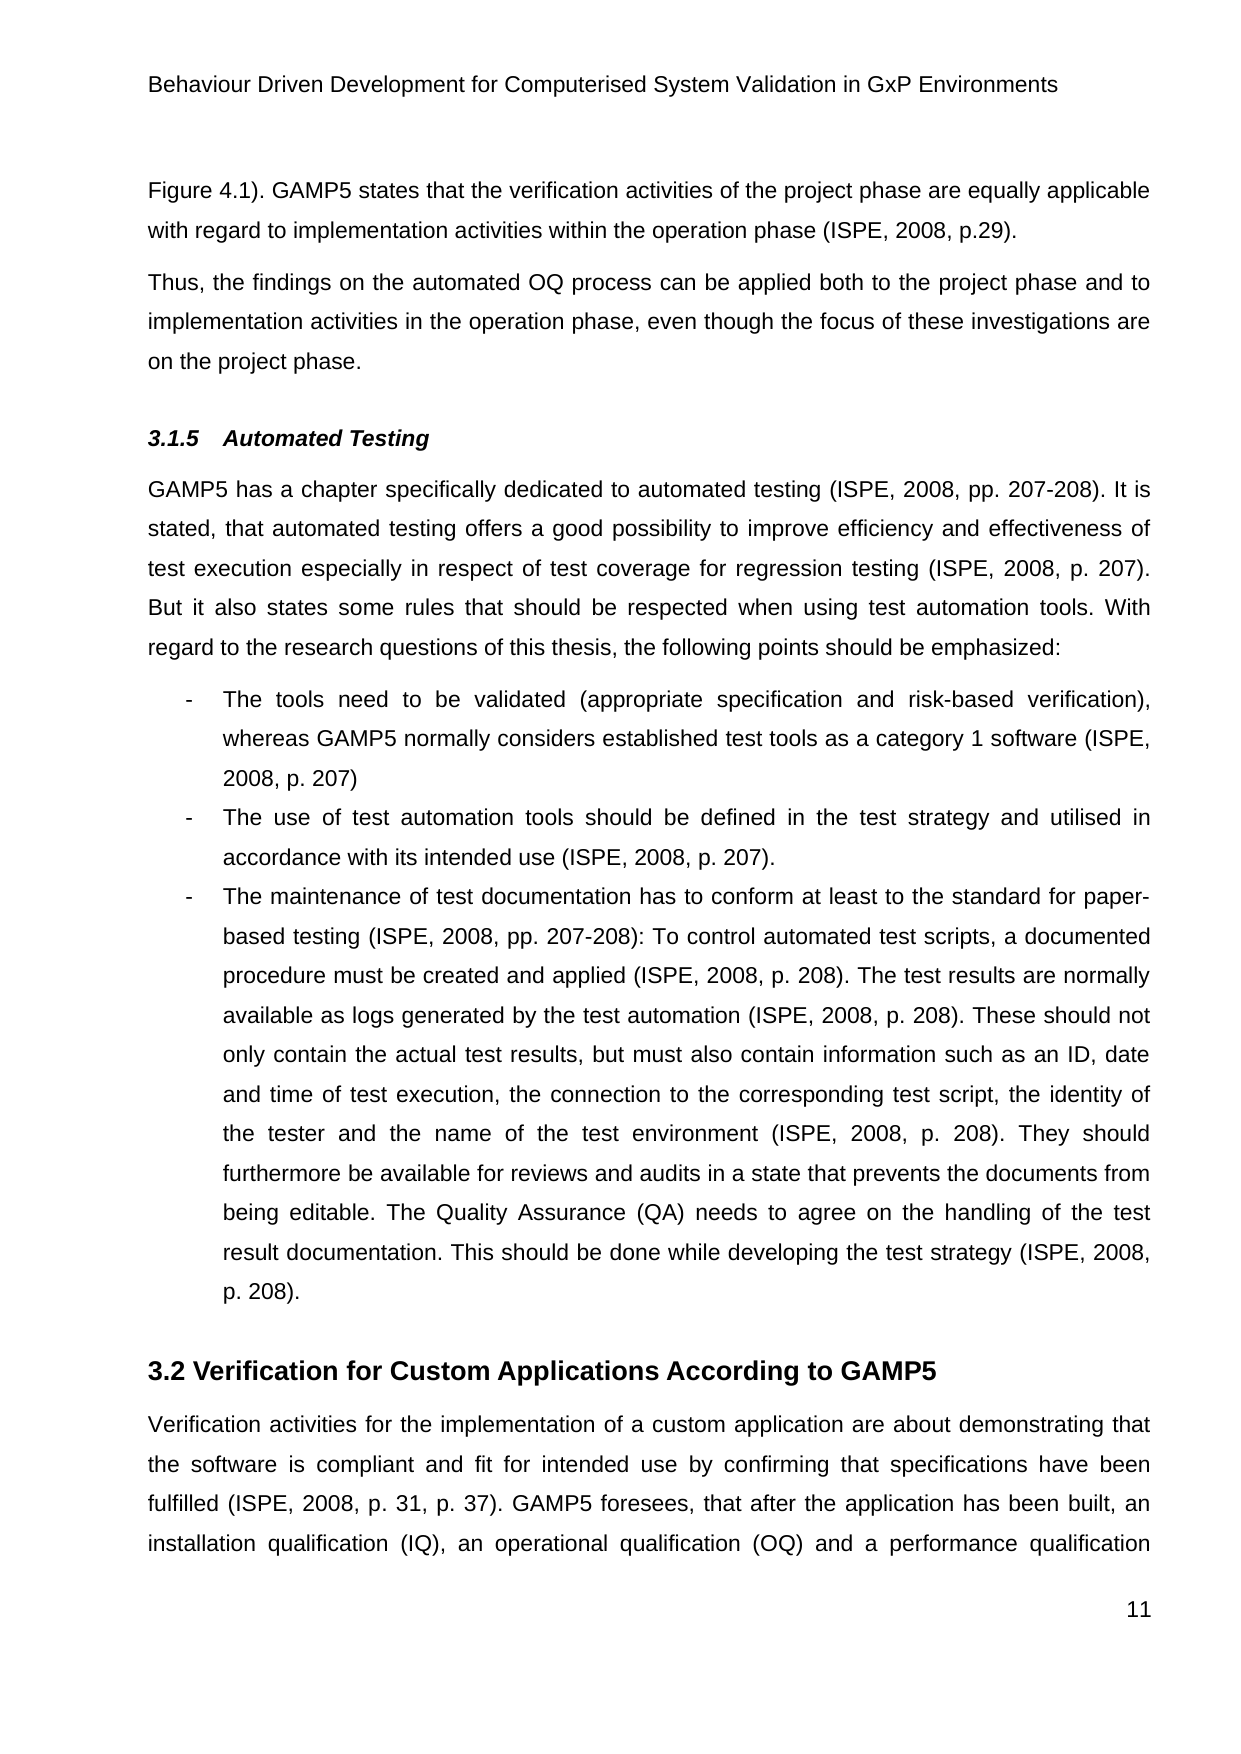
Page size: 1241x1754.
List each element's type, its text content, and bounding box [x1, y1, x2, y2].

subtitle Automated Testing [148, 424, 1152, 451]
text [148, 1411, 1152, 1556]
text Thus, the findings on the automated OQ process can be applied both to the project phase and to implementation activities in the operation phase, even though the focus of these investigations are on the project phase. [148, 269, 1152, 374]
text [148, 177, 1152, 243]
list The use of test automation tools should be defined in the test strategy and utilised in accordance with its intended use (ISPE, 2008, p. 207). [185, 804, 1152, 870]
text GAMP5 has a chapter specifically dedicated to automated testing (ISPE, 2008, pp. 207-208). It is stated, that automated testing offers a good possibility to improve efficiency and effectiveness of test execution especially in respect of test coverage for regression testing (ISPE, 2008, p. 207). But it also states some rules that should be respected when using test automation tools. With regard to the research questions of this thesis, the following points should be emphasized: [148, 476, 1152, 660]
list The tools need to be validated (appropriate specification and risk-based verification), whereas GAMP5 normally considers established test tools as a category 1 software (ISPE, 2008, p. 207) [185, 686, 1152, 791]
subtitle Verification for Custom Applications According to GAMP5 [148, 1355, 1152, 1386]
list The maintenance of test documentation has to conform at least to the standard for paper-based testing (ISPE, 2008, pp. 207-208): To control automated test scripts, a documented procedure must be created and applied (ISPE, 2008, p. 208). The test results are normally available as logs generated by the test automation (ISPE, 2008, p. 208). These should not only contain the actual test results, but must also contain information such as an ID, date and time of test execution, the connection to the corresponding test script, the identity of the tester and the name of the test environment (ISPE, 2008, p. 208). They should furthermore be available for reviews and audits in a state that prevents the documents from being editable. The Quality Assurance (QA) needs to agree on the handling of the test result documentation. This should be done while developing the test strategy (ISPE, 2008, p. 208). [185, 883, 1152, 1304]
